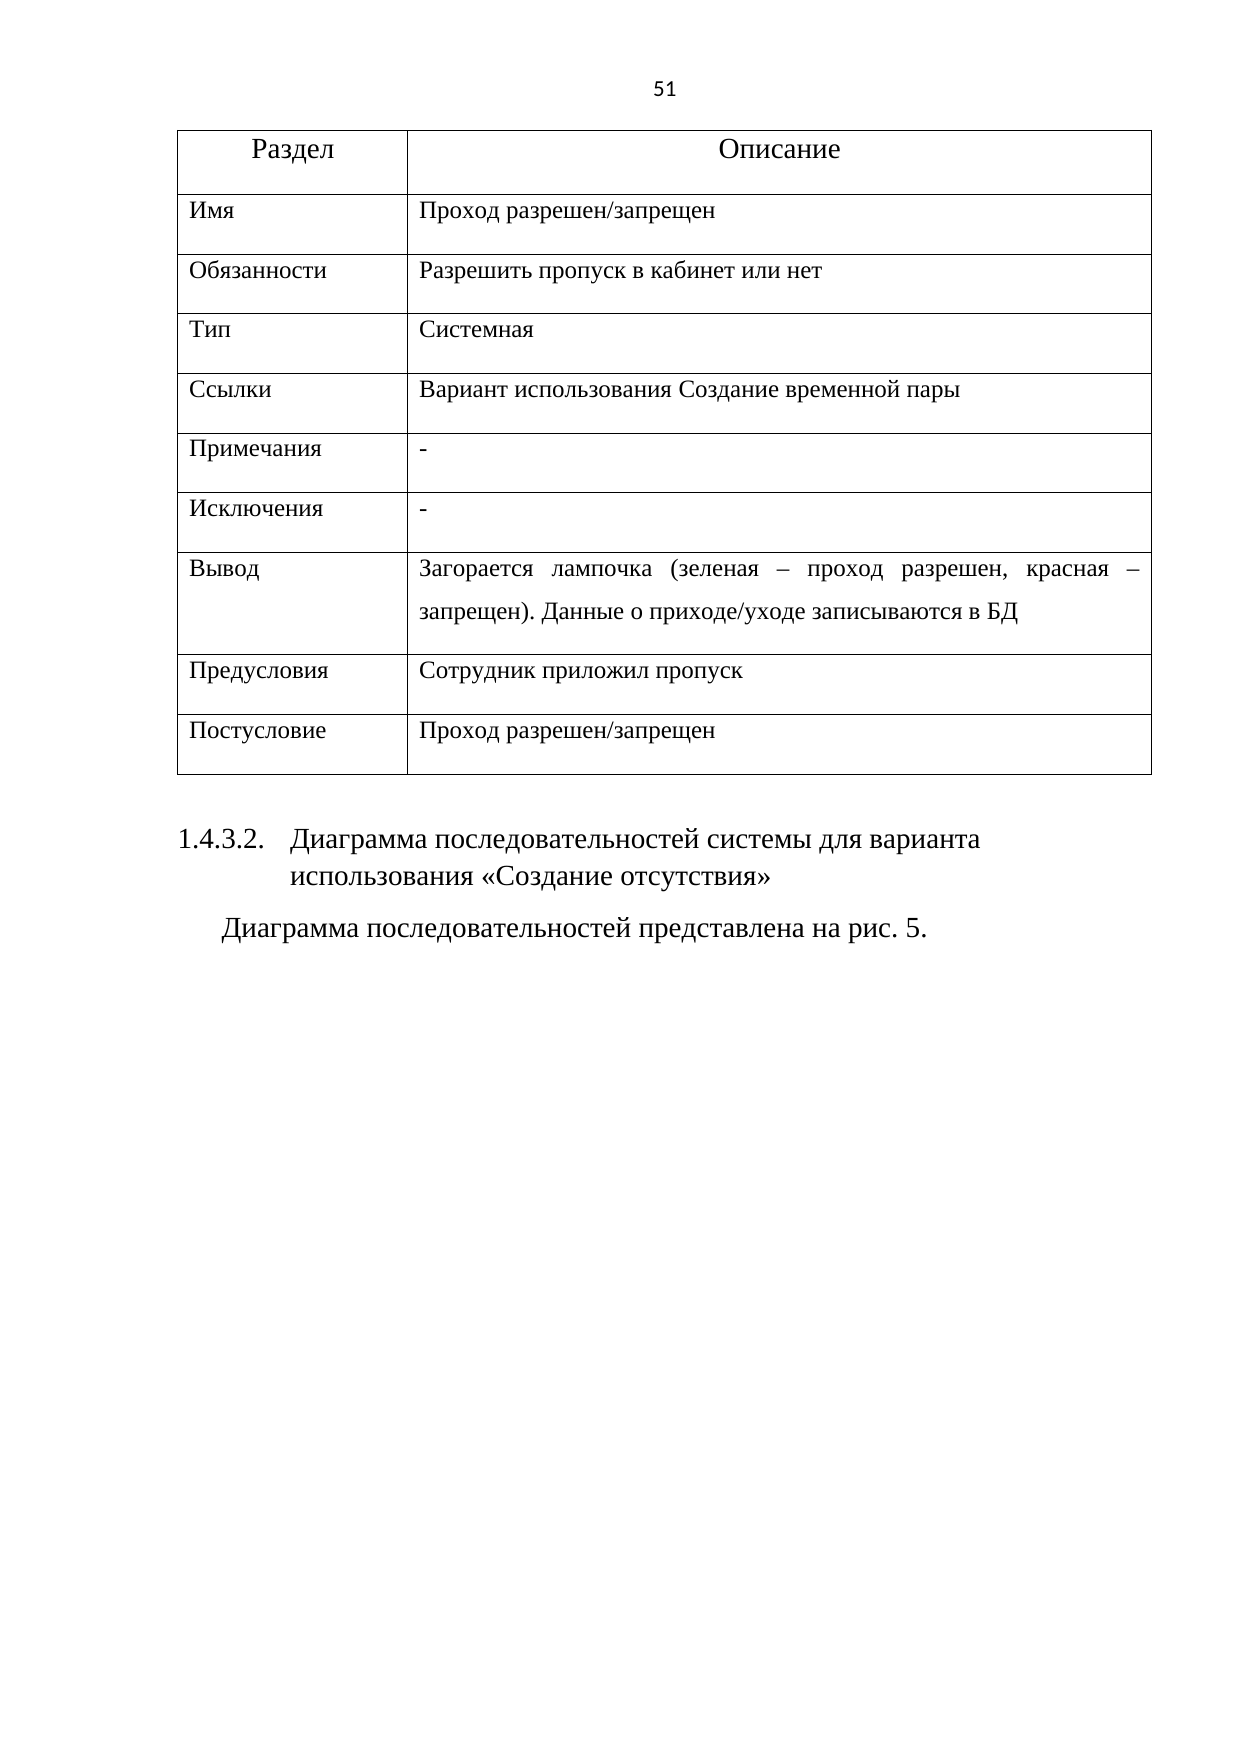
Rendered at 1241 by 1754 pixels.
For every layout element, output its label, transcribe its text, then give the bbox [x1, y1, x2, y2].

table_cell Исключения [178, 493, 407, 552]
table_cell Проход разрешен/запрещен [408, 715, 1151, 773]
table_cell Вывод [178, 553, 407, 654]
table_cell Проход разрешен/запрещен [408, 195, 1151, 254]
table_cell Вариант использования Создание временной пары [408, 374, 1151, 432]
table_cell Ссылки [178, 374, 407, 432]
table_cell Обязанности [178, 255, 407, 313]
table_cell Примечания [178, 434, 407, 492]
table_cell Системная [408, 314, 1151, 373]
list Диаграмма последовательностей системы для варианта использования «Создание отсутствия» [177, 821, 1152, 891]
text Диаграмма последовательностей представлена на рис. 5. [177, 910, 1152, 944]
table_cell Загорается лампочка (зеленая – проход разрешен, красная – запрещен). Данные о приходе/уходе записываются в БД [408, 553, 1151, 654]
table_cell Предусловия [178, 655, 407, 714]
table_cell - [408, 493, 1151, 552]
table_cell Тип [178, 314, 407, 373]
table_cell - [408, 434, 1151, 492]
table_cell Сотрудник приложил пропуск [408, 655, 1151, 714]
table_cell Имя [178, 195, 407, 254]
table_cell Постусловие [178, 715, 407, 773]
table_header Раздел [178, 131, 407, 194]
table_cell Разрешить пропуск в кабинет или нет [408, 255, 1151, 313]
table_header Описание [408, 131, 1151, 194]
